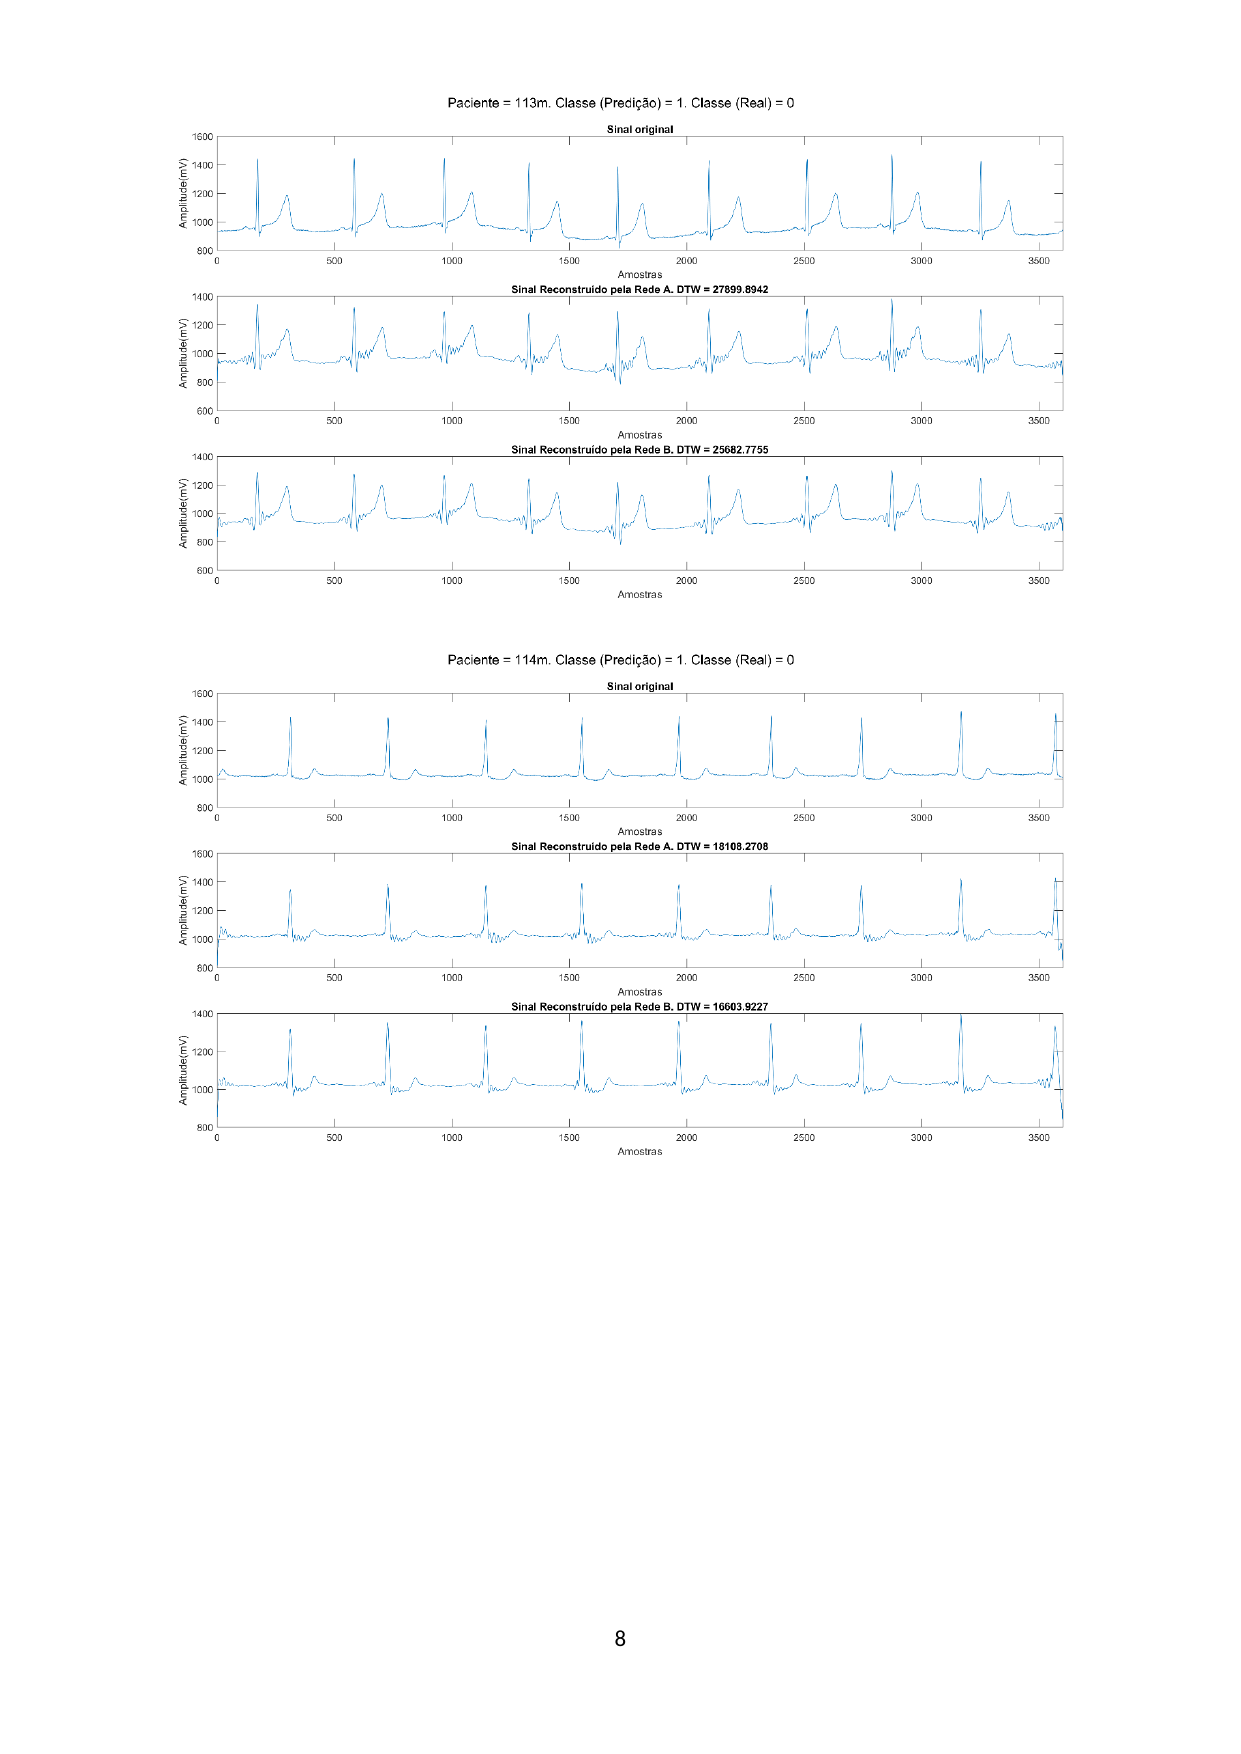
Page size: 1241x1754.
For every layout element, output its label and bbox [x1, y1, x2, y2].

picture [75, 75, 1166, 630]
picture [75, 632, 1166, 1187]
